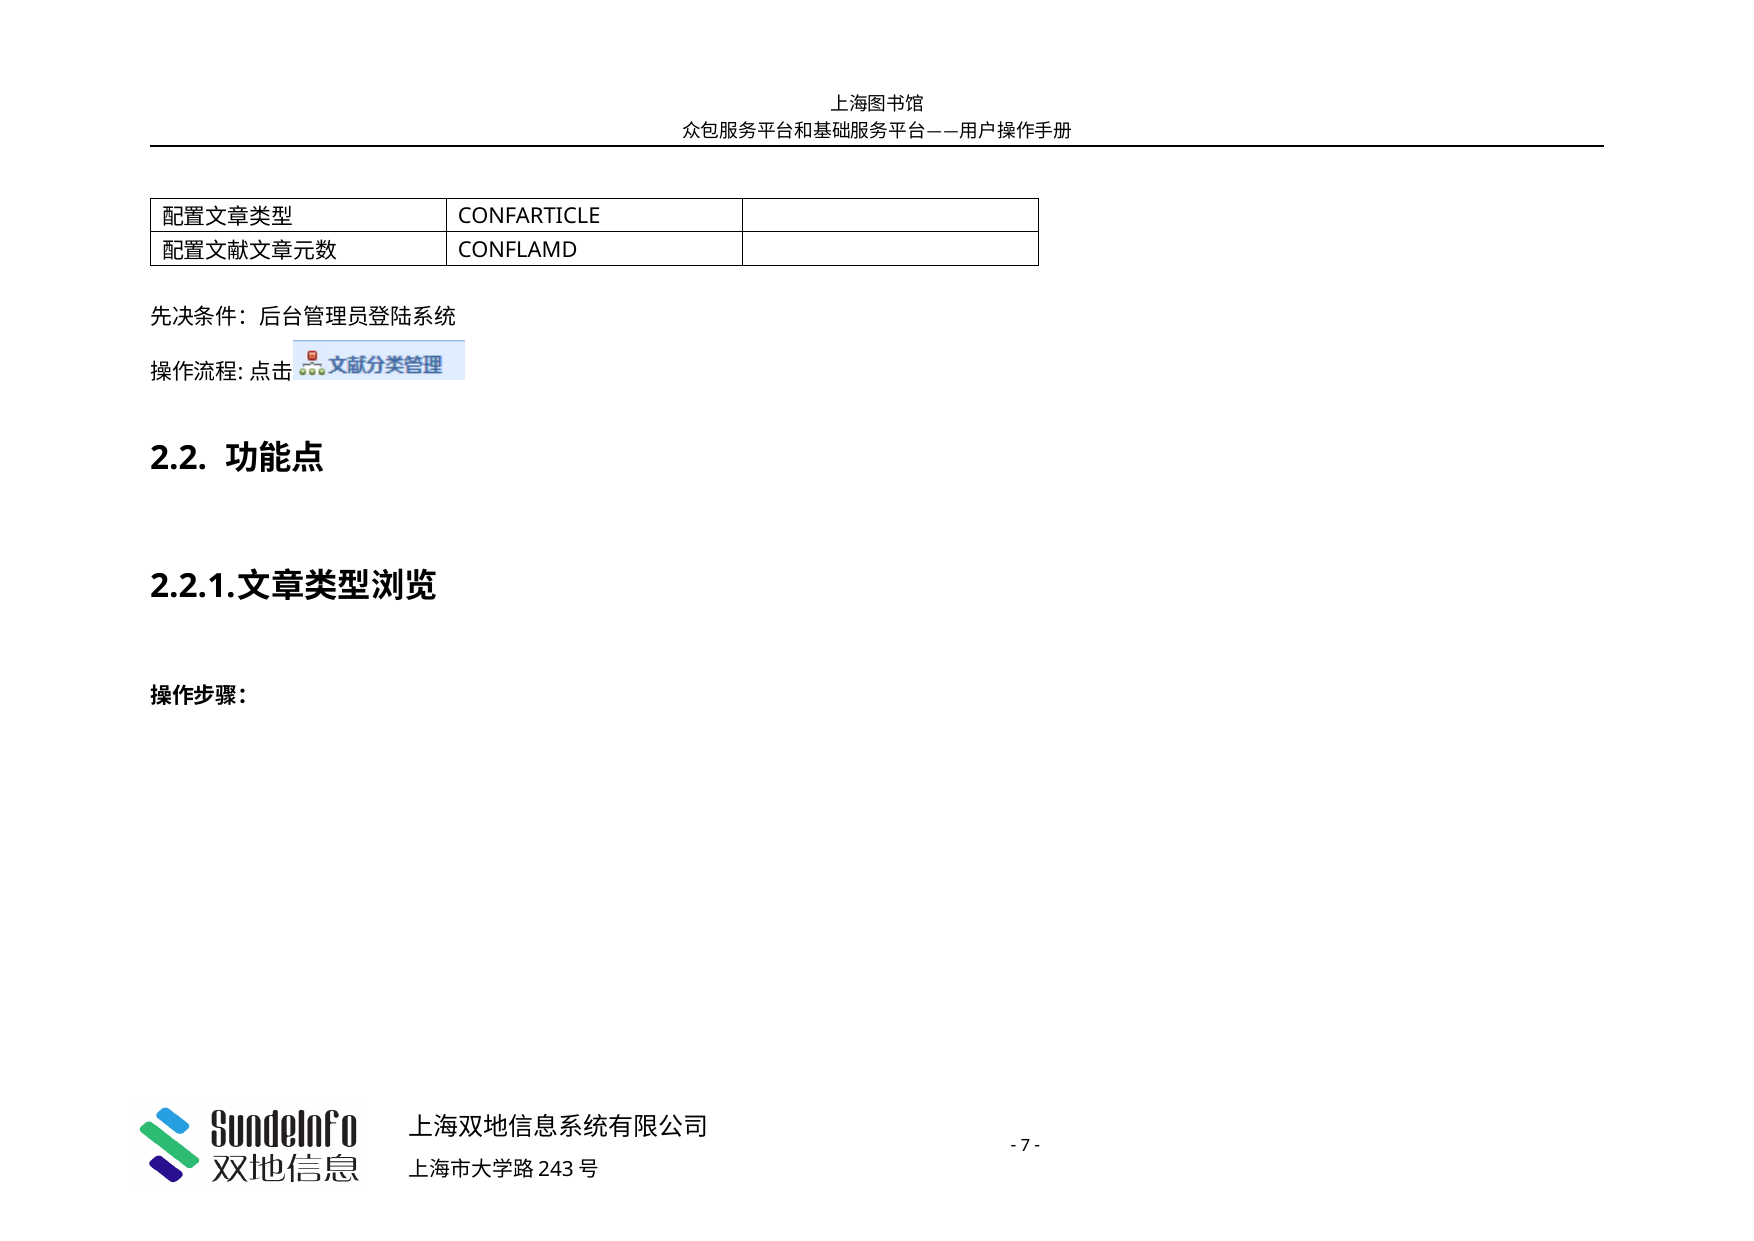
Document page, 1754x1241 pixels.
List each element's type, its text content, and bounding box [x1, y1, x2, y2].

table_cell CONFARTICLE [447, 199, 742, 231]
table_cell 配置文献文章元数 [151, 232, 446, 265]
table_cell 配置文章类型 [151, 199, 446, 231]
text 先决条件：后台管理员登陆系统 [150, 298, 1604, 331]
table_cell [743, 199, 1038, 231]
picture [292, 340, 465, 380]
picture [134, 1101, 366, 1188]
text 操作流程: 点击 [150, 331, 1604, 396]
table_cell [743, 232, 1038, 265]
table_cell CONFLAMD [447, 232, 742, 265]
text 操作步骤： [150, 678, 1604, 710]
subtitle 功能点 [150, 423, 1604, 488]
subtitle 文章类型浏览 [150, 550, 1604, 615]
